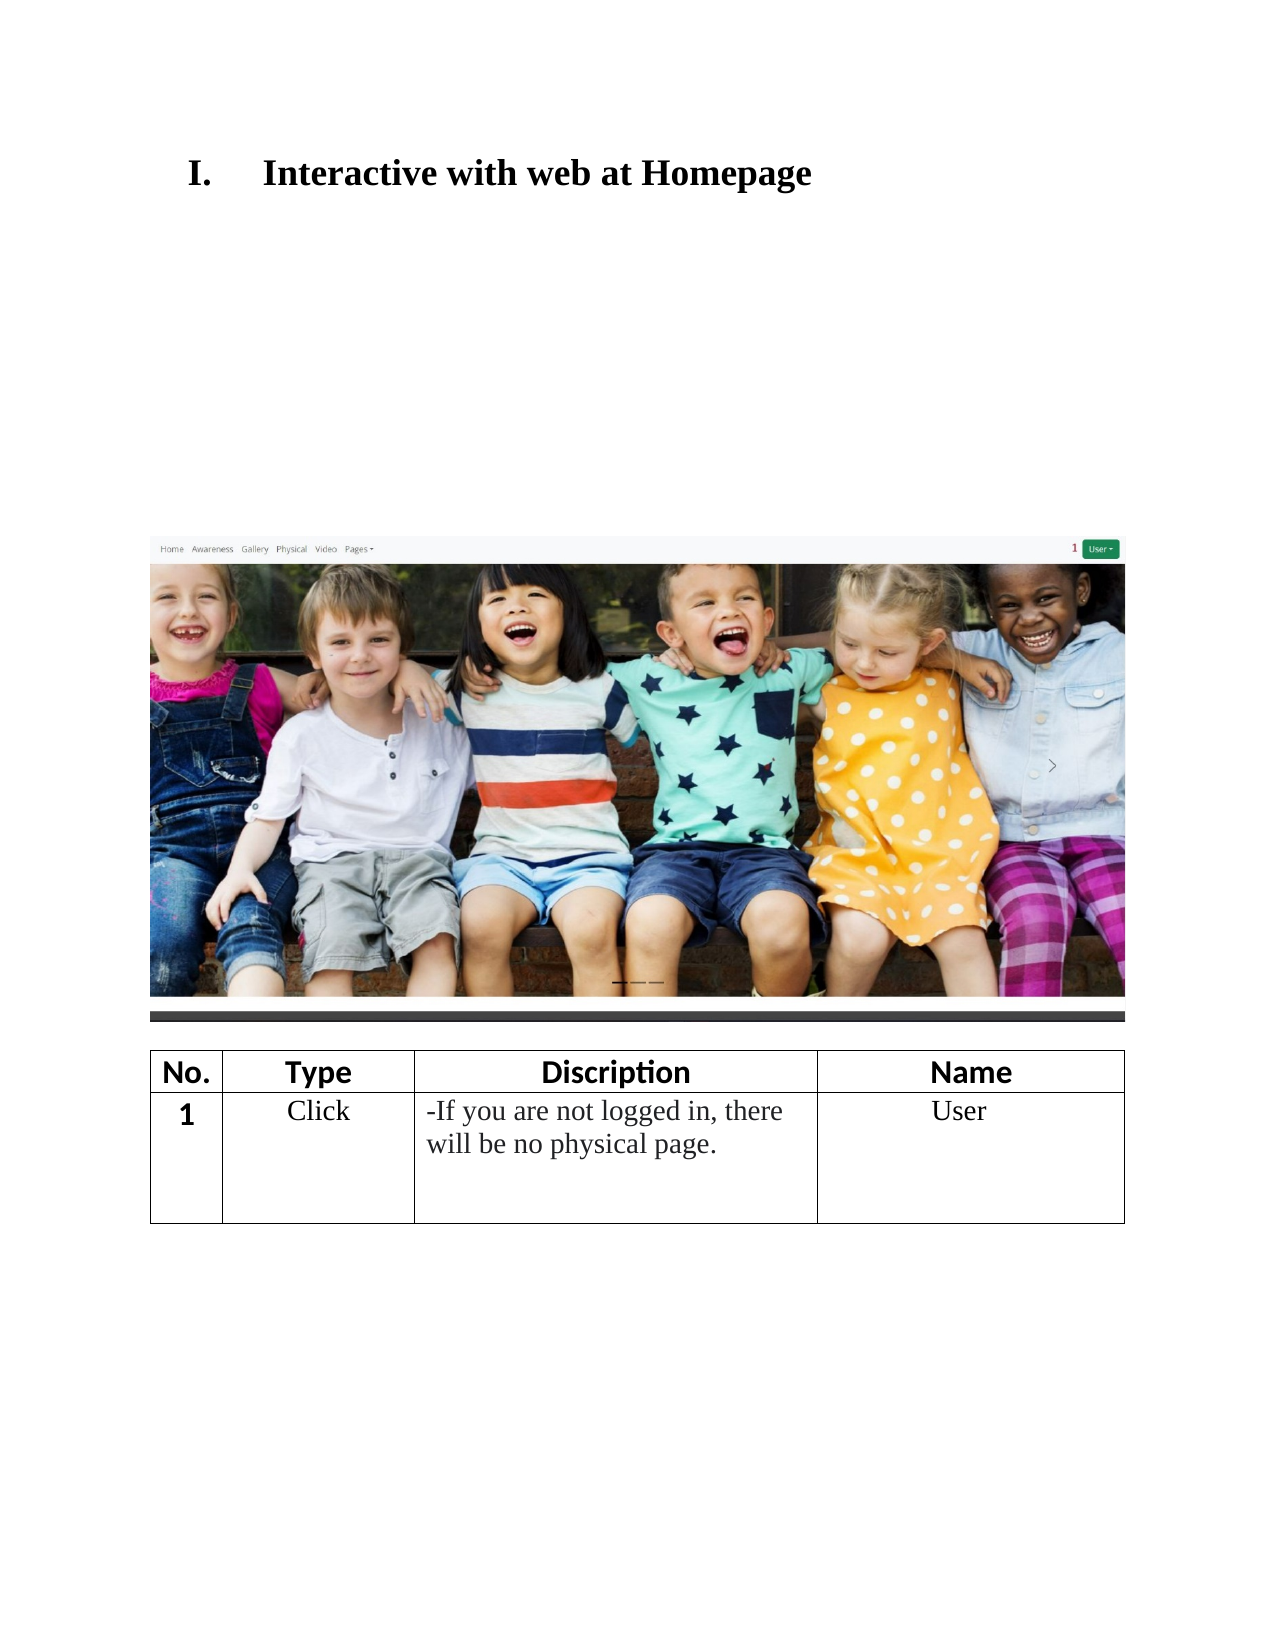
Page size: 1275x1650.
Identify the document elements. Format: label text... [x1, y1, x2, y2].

table_header Discription [415, 1051, 817, 1092]
list Interactive with web at Homepage [187, 150, 1125, 193]
table_cell Click [223, 1093, 414, 1223]
table_header Name [818, 1051, 1124, 1092]
picture [150, 536, 1125, 1022]
table_cell User [818, 1093, 1124, 1223]
table_cell -If you are not logged in, there will be no physical page. [415, 1093, 817, 1223]
table_header No. [151, 1051, 222, 1092]
table_header Type [223, 1051, 414, 1092]
table_cell 1 [151, 1093, 222, 1223]
